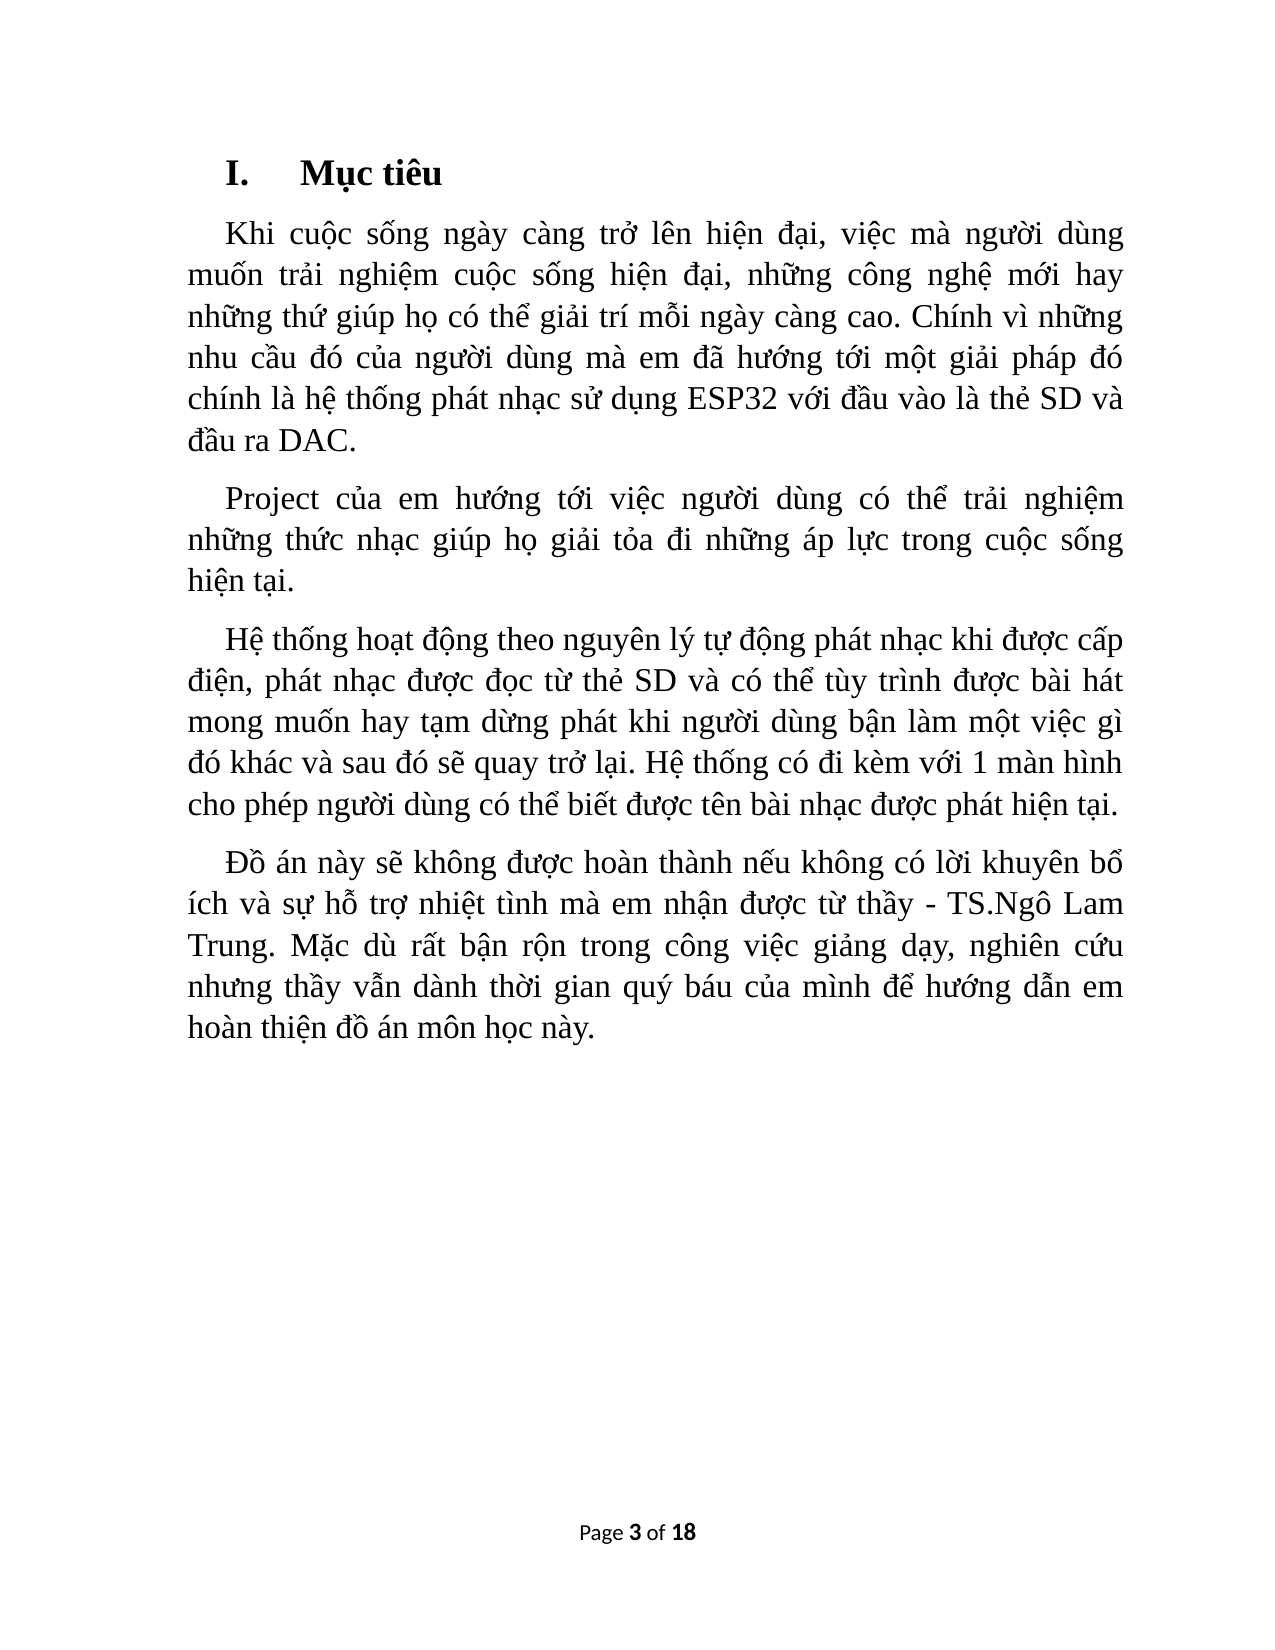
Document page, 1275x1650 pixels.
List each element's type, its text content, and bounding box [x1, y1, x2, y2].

list Mục tiêu [225, 150, 1125, 193]
text Project của em hướng tới việc người dùng có thể trải nghiệm những thức nhạc giúp họ giải tỏa đi những áp lực trong cuộc sống hiện tại. [187, 478, 1125, 599]
text Hệ thống hoạt động theo nguyên lý tự động phát nhạc khi được cấp điện, phát nhạc được đọc từ thẻ SD và có thể tùy trình được bài hát mong muốn hay tạm dừng phát khi người dùng bận làm một việc gì đó khác và sau đó sẽ quay trở lại. Hệ thống có đi kèm với 1 màn hình cho phép người dùng có thể biết được tên bài nhạc được phát hiện tại. [187, 619, 1125, 822]
text Đồ án này sẽ không được hoàn thành nếu không có lời khuyên bổ ích và sự hỗ trợ nhiệt tình mà em nhận được từ thầy - TS.Ngô Lam Trung. Mặc dù rất bận rộn trong công việc giảng dạy, nghiên cứu nhưng thầy vẫn dành thời gian quý báu của mình để hướng dẫn em hoàn thiện đồ án môn học này. [187, 842, 1125, 1046]
text Khi cuộc sống ngày càng trở lên hiện đại, việc mà người dùng muốn trải nghiệm cuộc sống hiện đại, những công nghệ mới hay những thứ giúp họ có thể giải trí mỗi ngày càng cao. Chính vì những nhu cầu đó của người dùng mà em đã hướng tới một giải pháp đó chính là hệ thống phát nhạc sử dụng ESP32 với đầu vào là thẻ SD và đầu ra DAC. [187, 213, 1125, 458]
